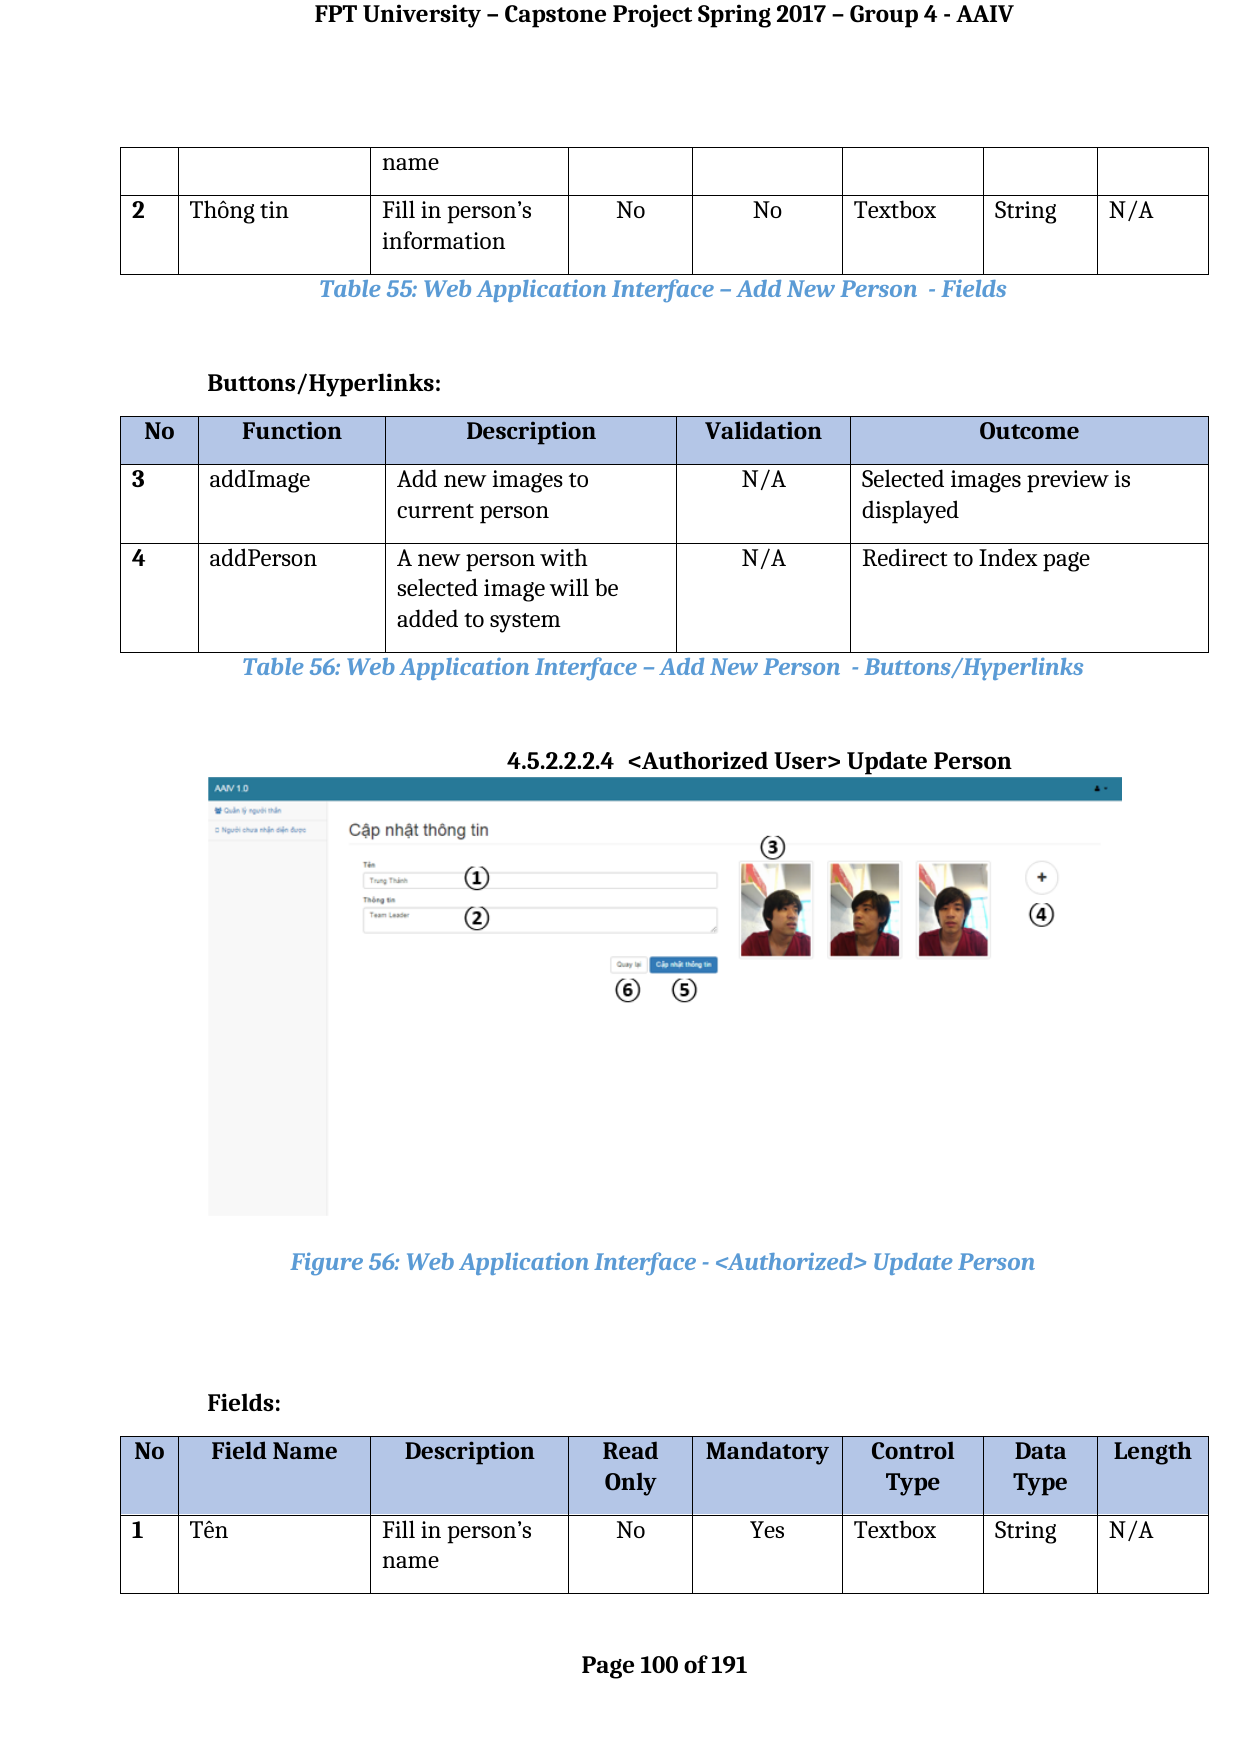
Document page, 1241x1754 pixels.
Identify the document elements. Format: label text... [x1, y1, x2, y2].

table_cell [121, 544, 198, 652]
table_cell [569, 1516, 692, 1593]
subtitle <Authorized User> Update Person [507, 747, 1122, 776]
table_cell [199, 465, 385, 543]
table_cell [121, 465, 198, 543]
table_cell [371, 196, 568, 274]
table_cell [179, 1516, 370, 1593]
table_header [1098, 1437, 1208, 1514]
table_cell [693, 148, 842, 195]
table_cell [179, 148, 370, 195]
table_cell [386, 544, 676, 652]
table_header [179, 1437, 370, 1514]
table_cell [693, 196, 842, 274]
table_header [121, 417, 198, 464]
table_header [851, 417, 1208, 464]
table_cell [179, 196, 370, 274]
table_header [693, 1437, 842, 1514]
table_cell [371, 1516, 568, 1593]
text Table 56: Web Application Interface – Add New Person - Buttons/Hyperlinks [207, 653, 1122, 681]
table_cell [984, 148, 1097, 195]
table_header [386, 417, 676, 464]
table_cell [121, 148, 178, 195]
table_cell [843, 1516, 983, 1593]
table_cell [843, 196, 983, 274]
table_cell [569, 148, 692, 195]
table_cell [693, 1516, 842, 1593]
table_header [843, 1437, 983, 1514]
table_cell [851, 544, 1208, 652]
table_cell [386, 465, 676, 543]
text Fields: [207, 1389, 1122, 1418]
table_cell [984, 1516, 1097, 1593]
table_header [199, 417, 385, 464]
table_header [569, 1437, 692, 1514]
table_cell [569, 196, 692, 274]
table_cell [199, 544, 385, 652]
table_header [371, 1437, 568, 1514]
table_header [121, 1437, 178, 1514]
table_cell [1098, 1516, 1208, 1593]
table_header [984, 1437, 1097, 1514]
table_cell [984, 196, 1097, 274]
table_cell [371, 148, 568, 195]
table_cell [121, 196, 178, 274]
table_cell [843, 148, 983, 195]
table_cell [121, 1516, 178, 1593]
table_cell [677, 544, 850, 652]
text Figure 56: Web Application Interface - <Authorized> Update Person [207, 1248, 1122, 1276]
text Table 55: Web Application Interface – Add New Person - Fields [207, 275, 1122, 303]
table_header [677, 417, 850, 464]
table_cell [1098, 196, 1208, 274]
text Buttons/Hyperlinks: [207, 369, 1122, 398]
picture [207, 777, 1122, 1230]
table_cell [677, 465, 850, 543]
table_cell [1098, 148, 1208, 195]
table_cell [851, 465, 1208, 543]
